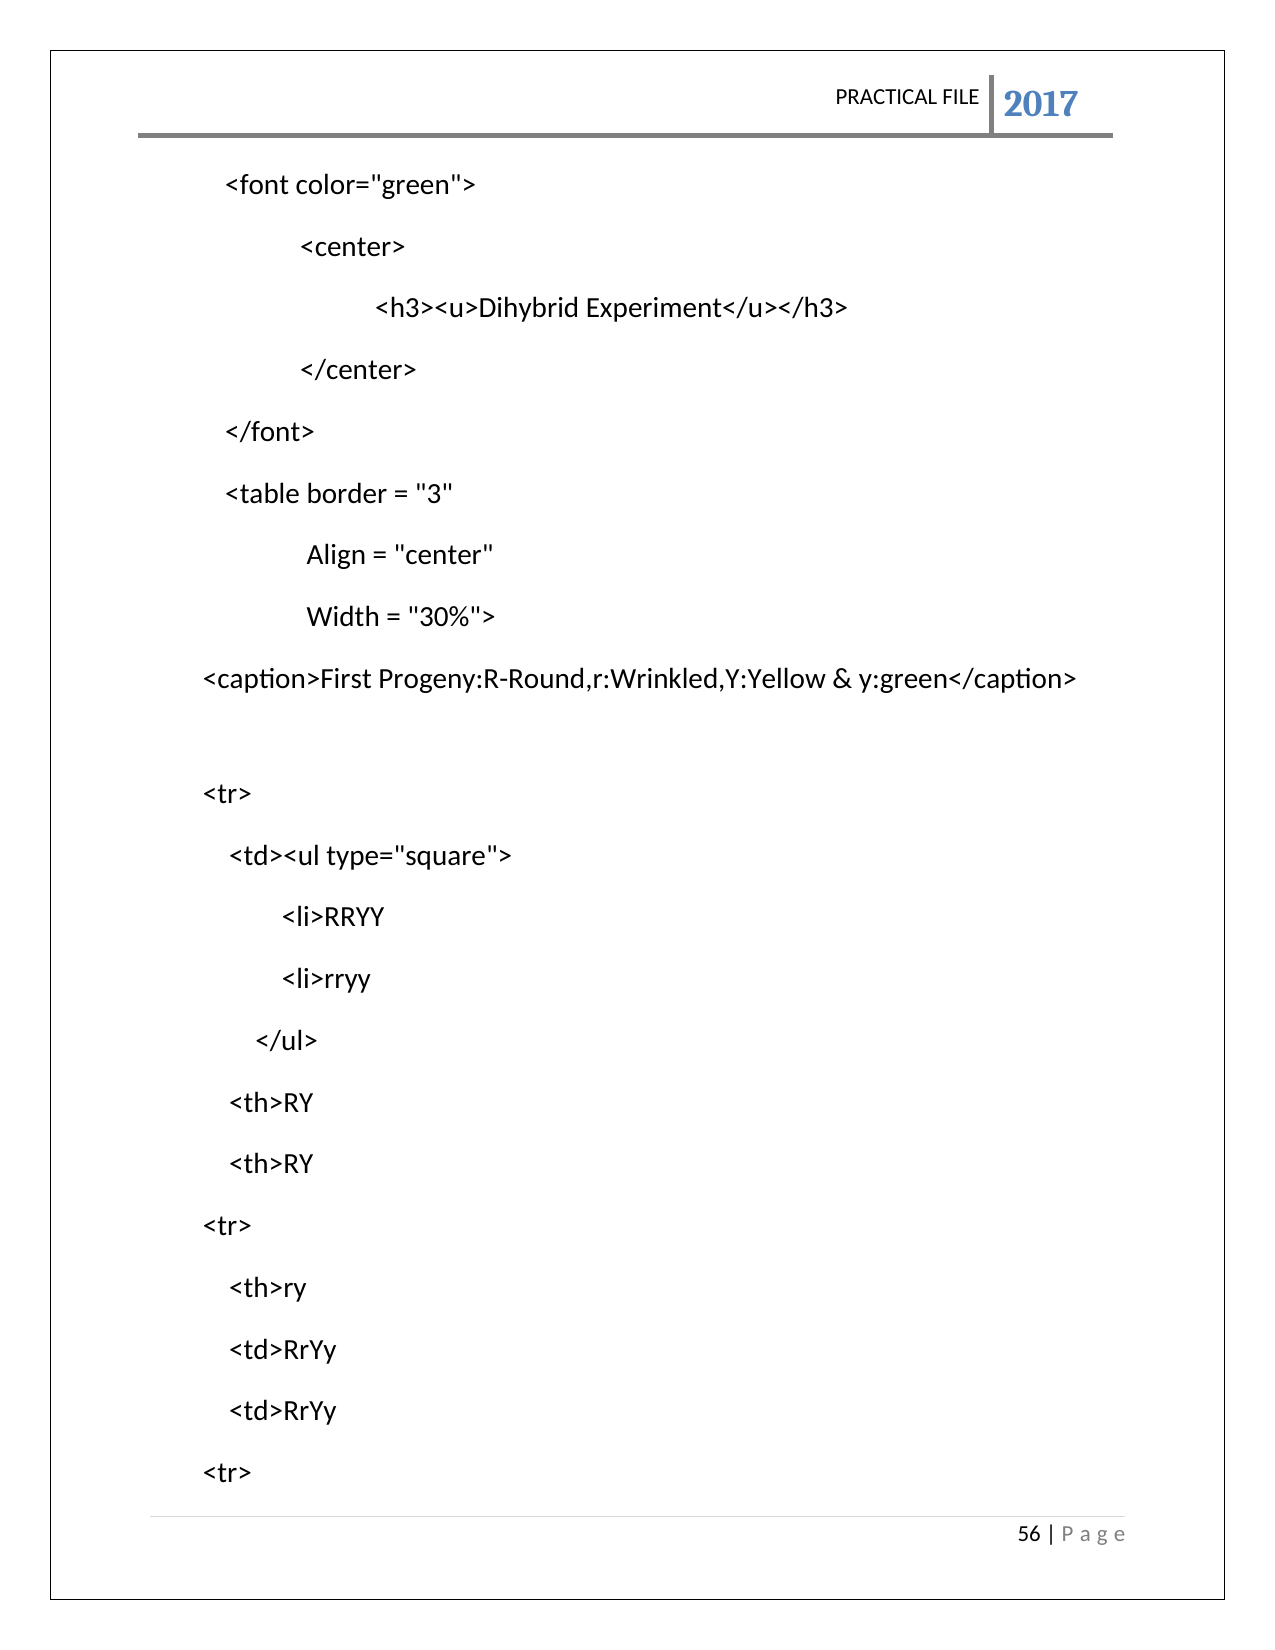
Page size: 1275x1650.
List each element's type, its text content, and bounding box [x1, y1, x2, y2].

text <font color="green"> [150, 166, 1125, 201]
text <center> [150, 228, 1125, 263]
text <td>RrYy [150, 1331, 1125, 1366]
text <tr> [150, 1454, 1125, 1490]
text <h3><u>Dihybrid Experiment</u></h3> [300, 289, 1125, 325]
text <td><ul type="square"> [150, 837, 1125, 872]
text </font> [150, 413, 1125, 448]
text <table border = "3" [150, 475, 1125, 510]
text <tr> [150, 1207, 1125, 1243]
text <th>RY [150, 1084, 1125, 1119]
text <td>RrYy [150, 1392, 1125, 1428]
text <caption>First Progeny:R-Round,r:Wrinkled,Y:Yellow & y:green</caption> [150, 660, 1125, 696]
text <th>RY [150, 1145, 1125, 1181]
text </ul> [150, 1022, 1125, 1057]
text Align = "center" [150, 536, 1125, 572]
text </center> [150, 351, 1125, 387]
text Width = "30%"> [150, 598, 1125, 634]
text <li>rryy [150, 960, 1125, 996]
text <li>RRYY [150, 898, 1125, 934]
text <tr> [150, 775, 1125, 810]
text <th>ry [150, 1269, 1125, 1304]
